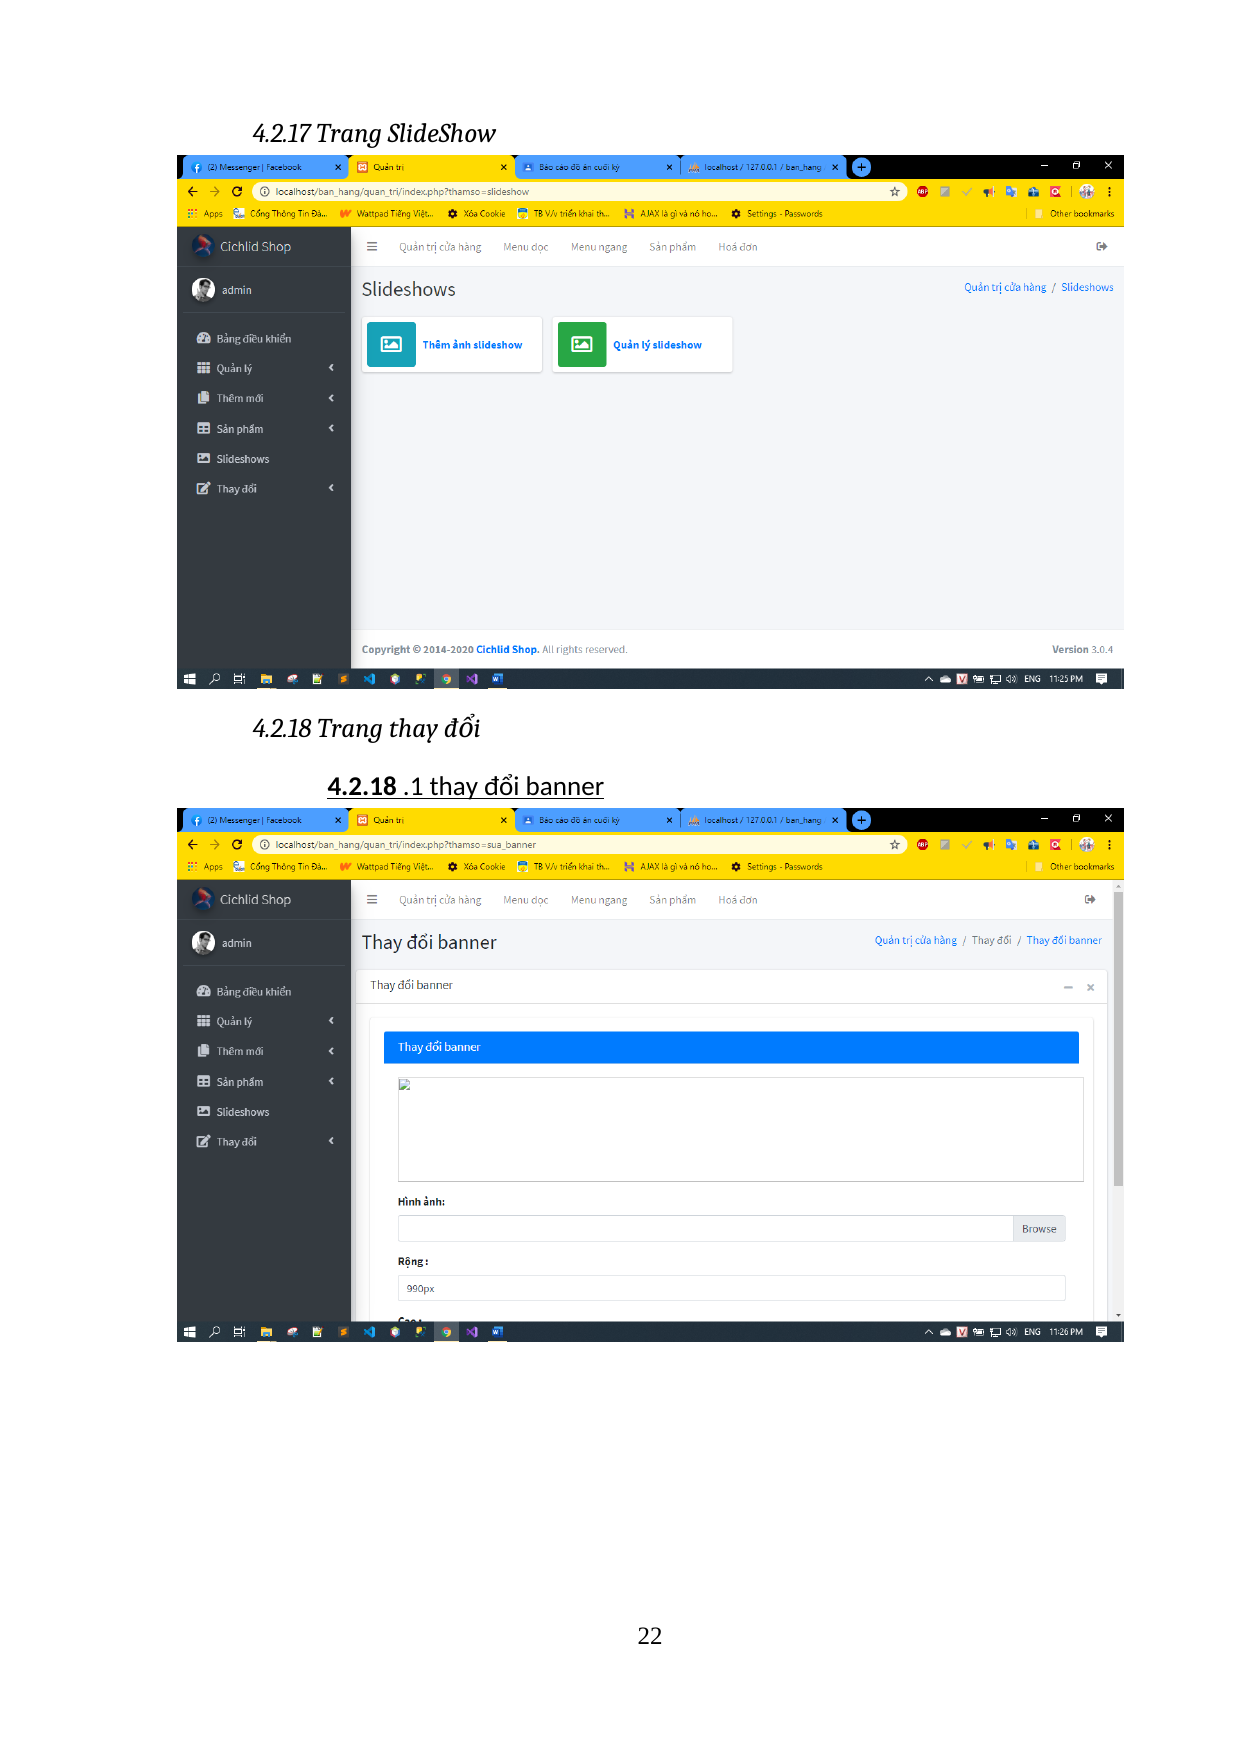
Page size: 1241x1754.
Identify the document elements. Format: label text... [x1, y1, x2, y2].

subtitle 4.2.18 .1 thay đổi banner [327, 769, 1122, 802]
subtitle 4.2.18 Trang thay đổi [177, 713, 1122, 744]
picture [177, 155, 1124, 689]
picture [177, 808, 1124, 1342]
subtitle 4.2.17 Trang SlideShow [177, 118, 1122, 149]
